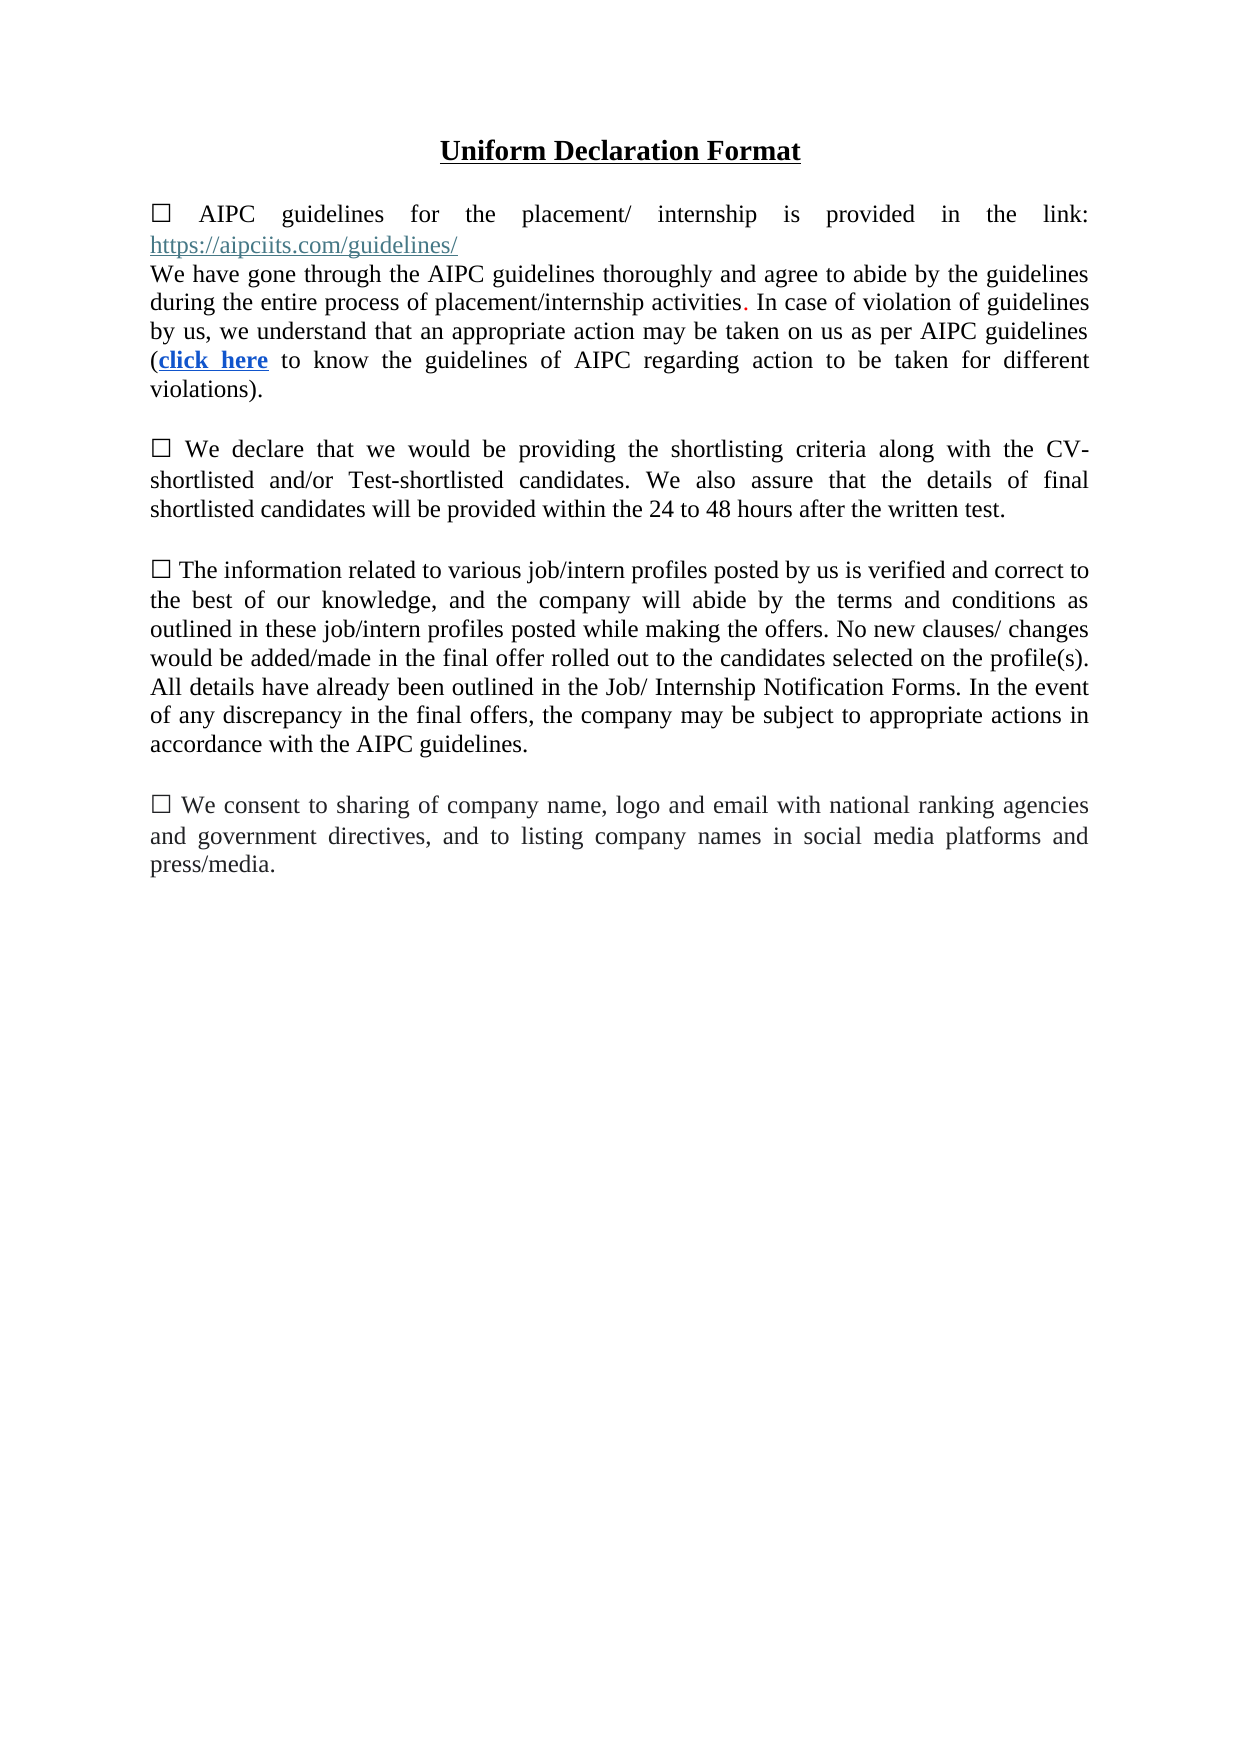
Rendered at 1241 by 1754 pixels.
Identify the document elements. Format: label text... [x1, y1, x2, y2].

text Uniform Declaration Format [150, 133, 1090, 167]
text AIPC guidelines for the placement/ internship is provided in the link: https://aipciits.com/guidelines/ [150, 196, 1090, 259]
text We consent to sharing of company name, logo and email with national ranking agencies and government directives, and to listing company names in social media platforms and press/media. [150, 849, 1090, 878]
text The information related to various job/intern profiles posted by us is verified and correct to the best of our knowledge, and the company will abide by the terms and conditions as outlined in these job/intern profiles posted while making the offers. No new clauses/ changes would be added/made in the final offer rolled out to the candidates selected on the profile(s). All details have already been outlined in the Job/ Internship Notification Forms. In the event of any discrepancy in the final offers, the company may be subject to appropriate actions in accordance with the AIPC guidelines. [150, 551, 1090, 758]
text We declare that we would be providing the shortlisting criteria along with the CV-shortlisted and/or Test-shortlisted candidates. We also assure that the details of final shortlisted candidates will be provided within the 24 to 48 hours after the written test. [150, 431, 1090, 523]
text We have gone through the AIPC guidelines thoroughly and agree to abide by the guidelines during the entire process of placement/internship activities. In case of violation of guidelines by us, we understand that an appropriate action may be taken on us as per AIPC guidelines (click here to know the guidelines of AIPC regarding action to be taken for different violations). [150, 259, 1090, 402]
text We consent to sharing of company name, logo and email with national ranking agencies and government directives, and to listing company names in social media platforms and press/media. [172, 787, 1090, 821]
